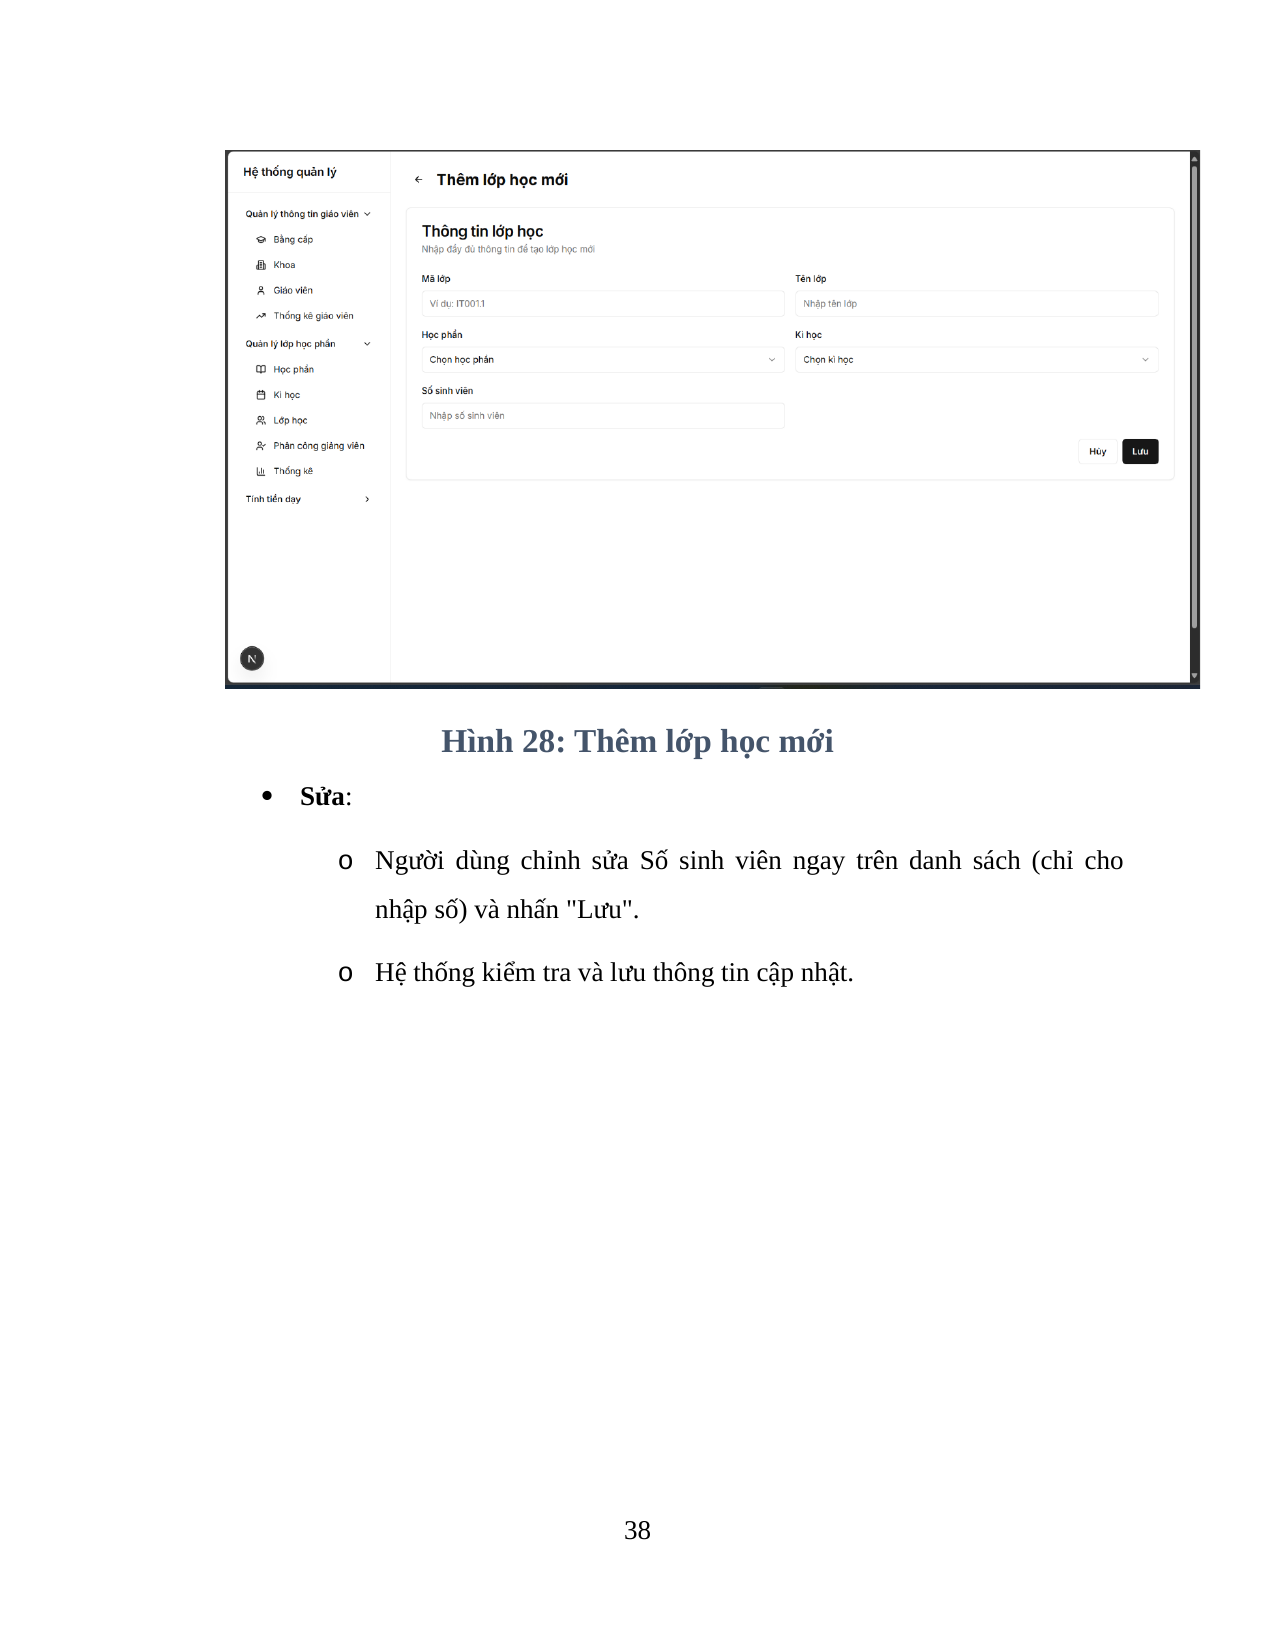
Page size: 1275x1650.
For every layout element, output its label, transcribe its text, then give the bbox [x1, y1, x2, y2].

list Sửa: [262, 780, 1125, 812]
list Hệ thống kiểm tra và lưu thông tin cập nhật. [337, 956, 1125, 990]
picture [225, 150, 1200, 689]
list Người dùng chỉnh sửa Số sinh viên ngay trên danh sách (chỉ cho nhập số) và nhấn "Lưu". [337, 844, 1125, 924]
text Hình 28: Thêm lớp học mới [150, 721, 1125, 759]
